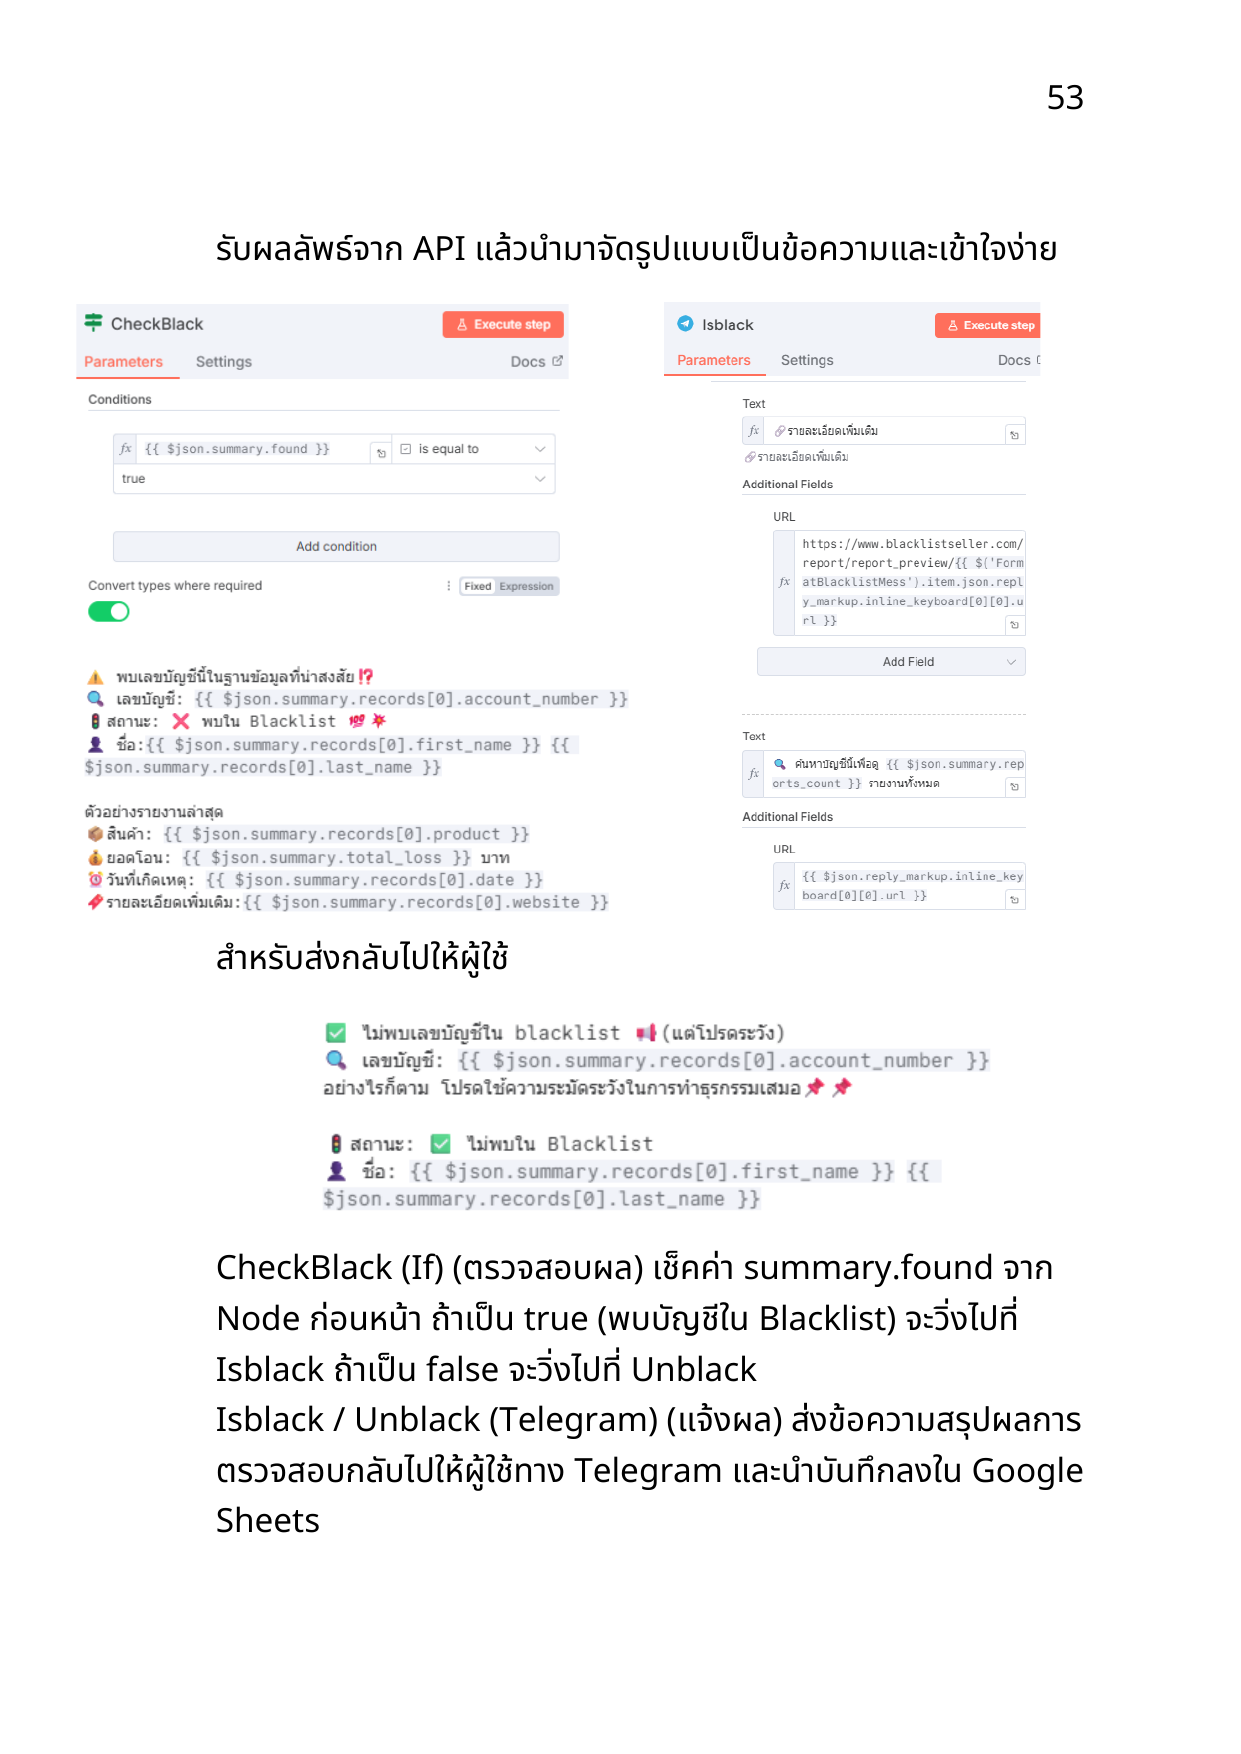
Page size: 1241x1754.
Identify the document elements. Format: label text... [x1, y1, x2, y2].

picture [308, 1005, 998, 1224]
picture [664, 302, 1041, 921]
text Isblack / Unblack (Telegram) (แจ้งผล) ส่งข้อความสรุปผลการตรวจสอบกลับไปให้ผู้ใช้ทาง Telegram และนำบันทึกลงใน Google Sheets [216, 1396, 1090, 1543]
picture [81, 660, 641, 935]
picture [76, 304, 569, 632]
